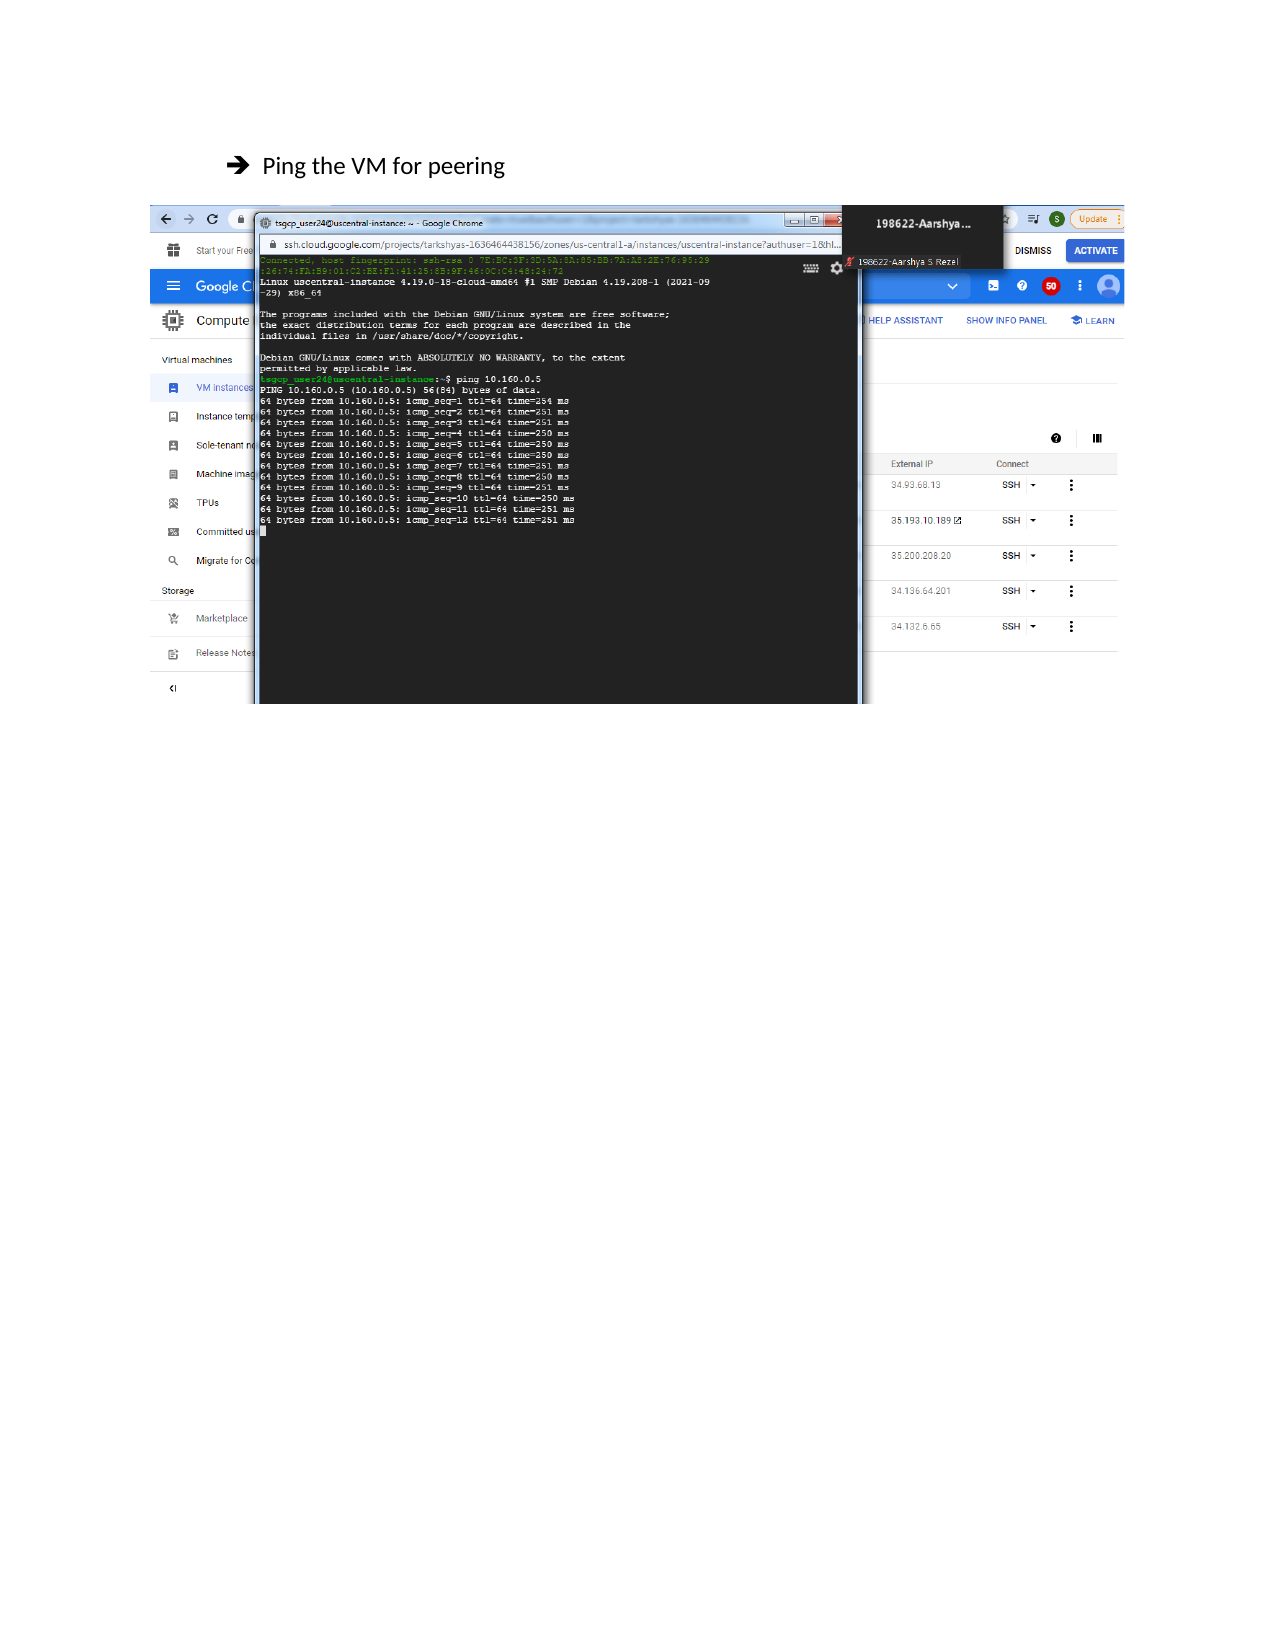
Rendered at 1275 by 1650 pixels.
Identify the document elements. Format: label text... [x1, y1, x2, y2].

list Ping the VM for peering [225, 150, 1125, 181]
picture [150, 205, 1125, 704]
